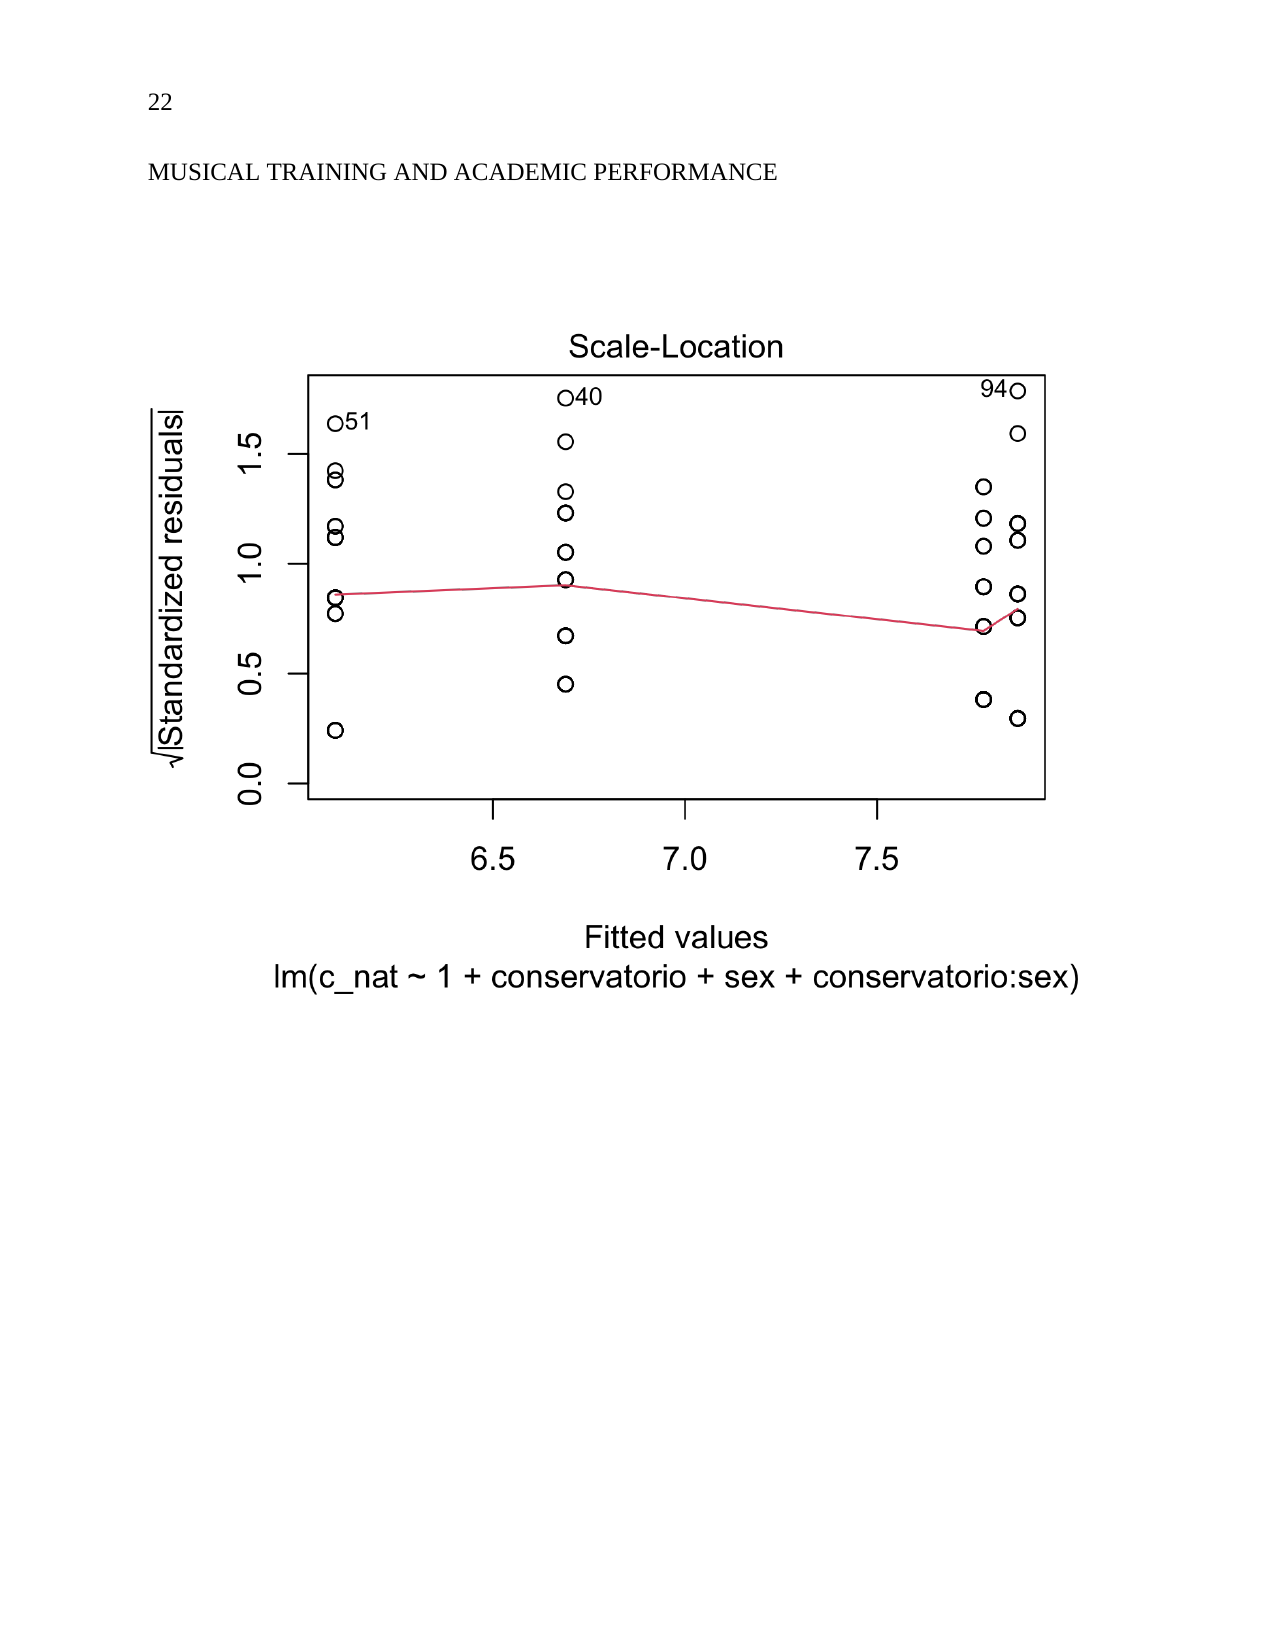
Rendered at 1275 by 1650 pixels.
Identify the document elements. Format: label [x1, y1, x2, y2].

picture [147, 215, 1127, 999]
